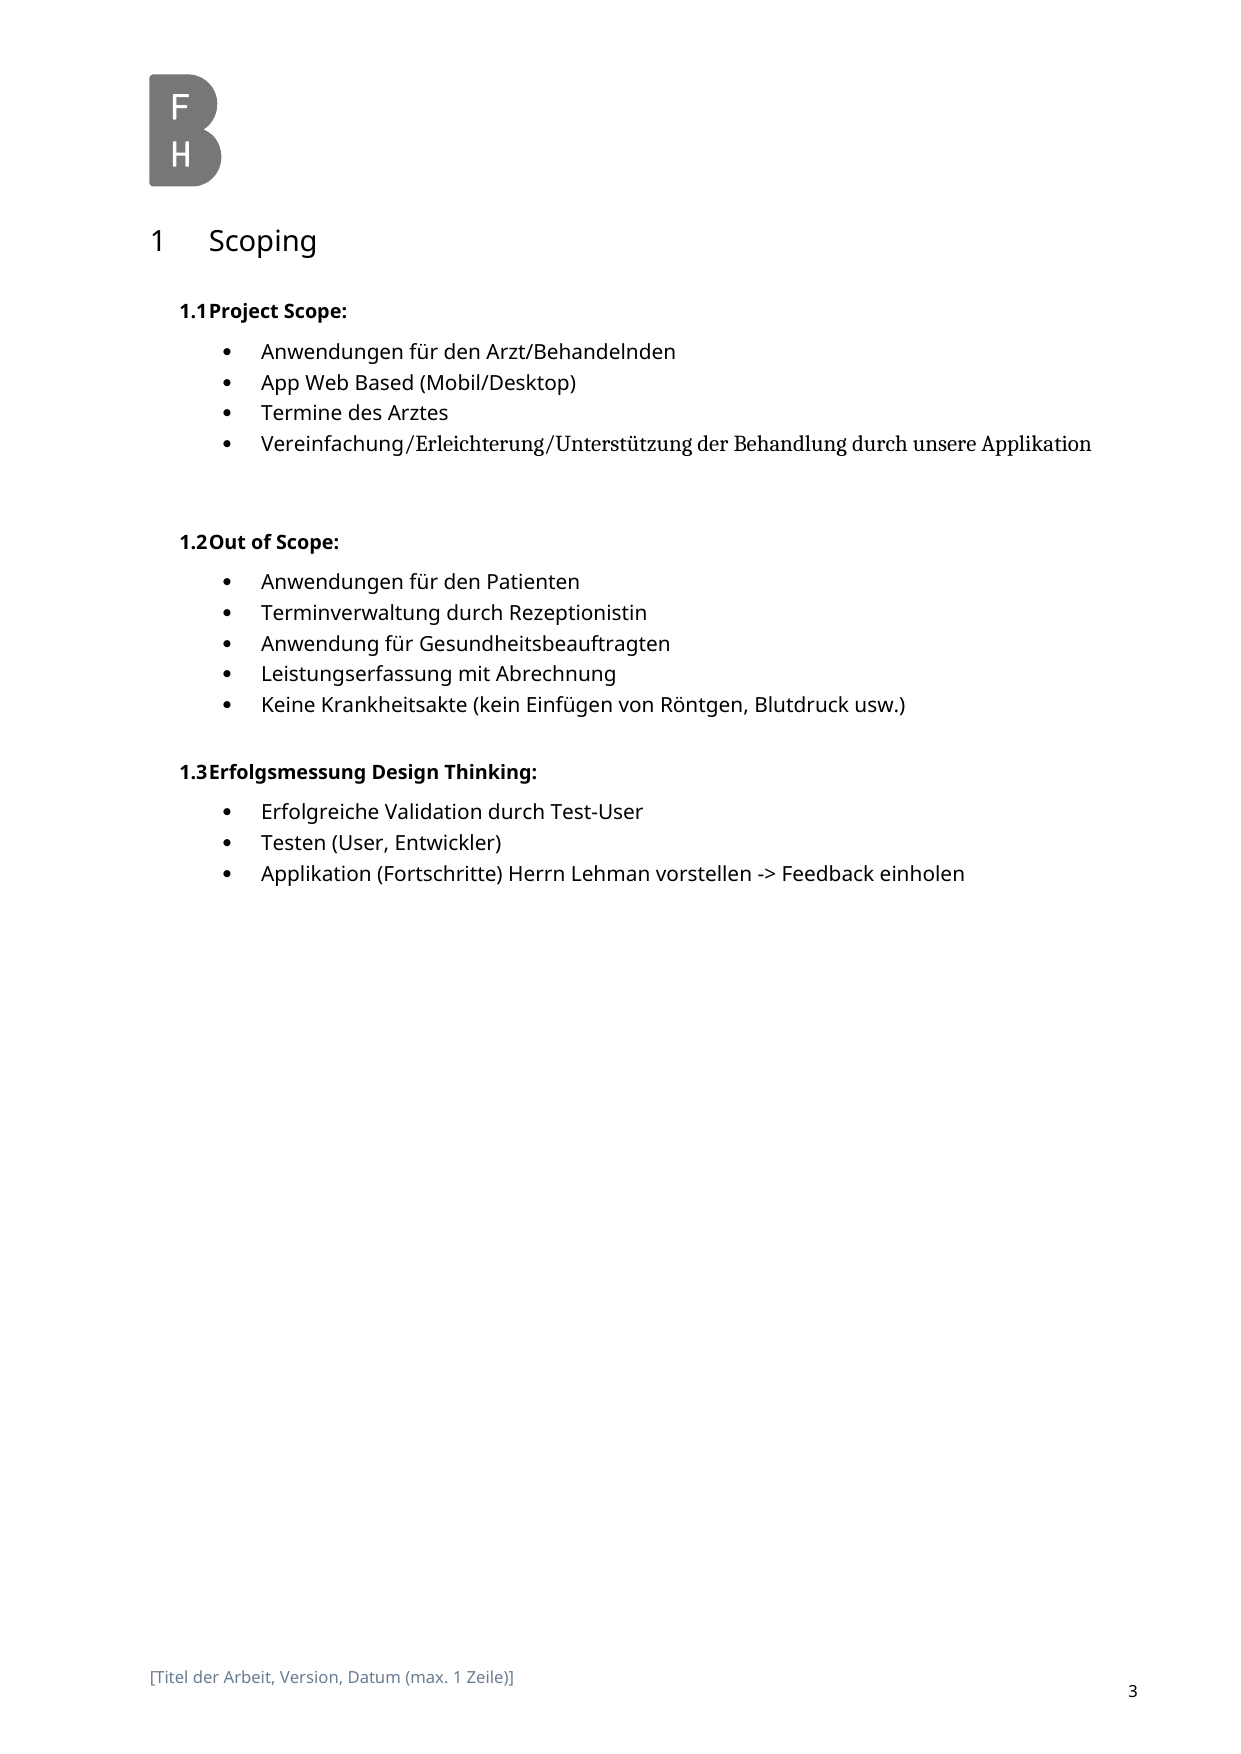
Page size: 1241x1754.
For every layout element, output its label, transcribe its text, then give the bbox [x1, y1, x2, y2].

list Anwendungen für den Patienten [223, 567, 1136, 596]
list Terminverwaltung durch Rezeptionistin [223, 598, 1136, 626]
subtitle Erfolgsmessung Design Thinking: [179, 758, 1136, 785]
subtitle Out of Scope: [179, 528, 1136, 555]
list Applikation (Fortschritte) Herrn Lehman vorstellen -> Feedback einholen [223, 859, 1136, 887]
subtitle Project Scope: [179, 298, 1136, 325]
list Leistungserfassung mit Abrechnung [223, 659, 1136, 688]
list Vereinfachung/Erleichterung/Unterstützung der Behandlung durch unsere Applikation [223, 429, 1136, 458]
list App Web Based (Mobil/Desktop) [223, 368, 1136, 396]
list Erfolgreiche Validation durch Test-User [223, 797, 1136, 826]
list Testen (User, Entwickler) [223, 828, 1136, 857]
list Termine des Arztes [223, 398, 1136, 427]
list Anwendung für Gesundheitsbeauftragten [223, 629, 1136, 657]
list Anwendungen für den Arzt/Behandelnden [223, 337, 1136, 366]
list Keine Krankheitsakte (kein Einfügen von Röntgen, Blutdruck usw.) [223, 690, 1136, 718]
subtitle Scoping [149, 221, 1136, 260]
